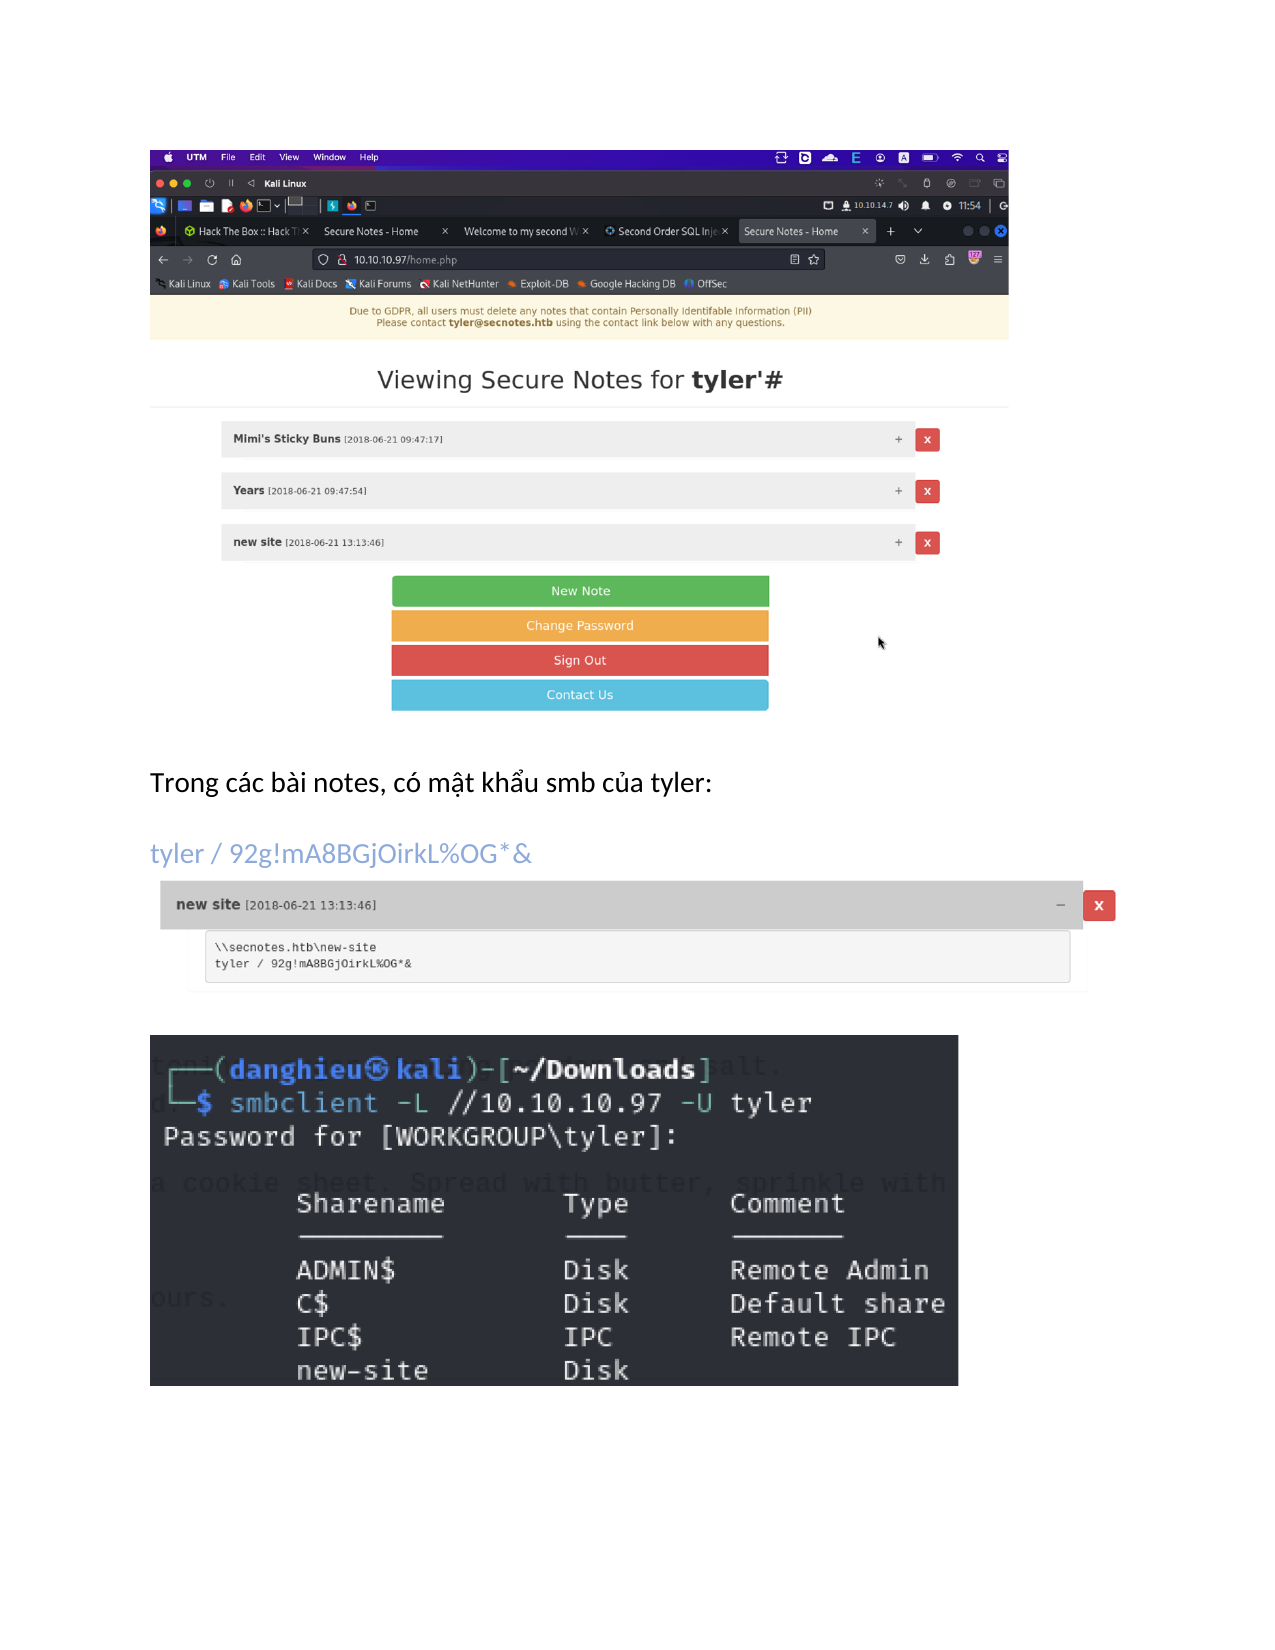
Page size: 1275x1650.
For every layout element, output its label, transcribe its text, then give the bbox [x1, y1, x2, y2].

text tyler / 92g!mA8BGjOirkL%OG*& [150, 835, 1125, 871]
picture [150, 150, 1009, 729]
picture [150, 1035, 959, 1386]
text Trong các bài notes, có mật khẩu smb của tyler: [150, 764, 1125, 800]
picture [150, 871, 1125, 1000]
